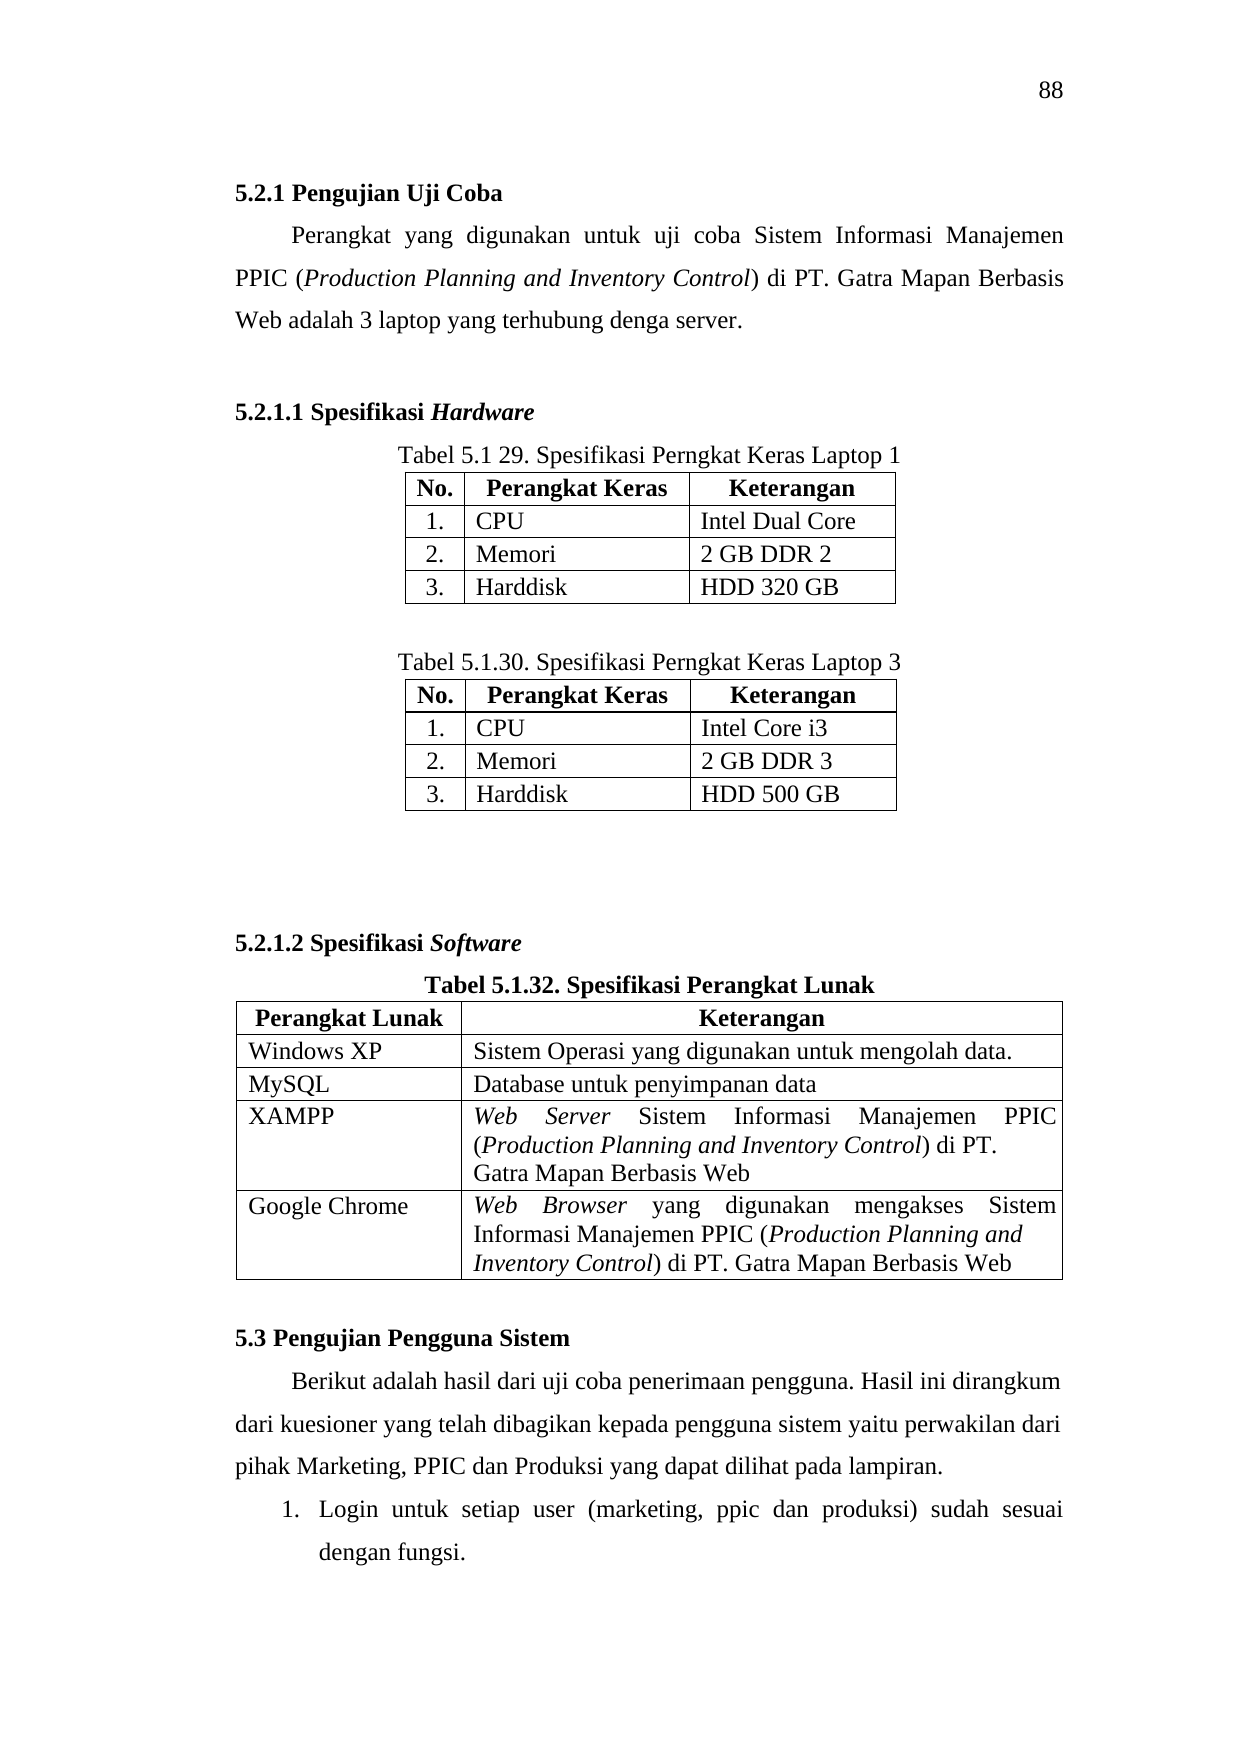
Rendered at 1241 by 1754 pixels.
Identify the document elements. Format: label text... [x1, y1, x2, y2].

text Tabel 5.1.30. Spesifikasi Perngkat Keras Laptop 3 [326, 647, 973, 675]
table_cell Google Chrome [237, 1191, 461, 1279]
table_cell Intel Dual Core [690, 506, 895, 537]
table_cell 2. [406, 745, 465, 777]
table_cell XAMPP [237, 1101, 461, 1189]
table_header Perangkat Lunak [237, 1002, 461, 1034]
table_cell Web Server Sistem Informasi Manajemen PPIC (Production Planning and Inventory Control) di PT. Gatra Mapan Berbasis Web [462, 1101, 1062, 1189]
table_cell HDD 320 GB [690, 571, 895, 603]
subtitle 5.3 Pengujian Pengguna Sistem [235, 1323, 1066, 1352]
table_cell 2. [406, 538, 464, 570]
subtitle 5.2.1.2 Spesifikasi Software [235, 928, 1066, 956]
table_cell Sistem Operasi yang digunakan untuk mengolah data. [462, 1035, 1062, 1067]
table_cell CPU [466, 713, 690, 744]
table_cell Memori [466, 745, 690, 777]
table_cell Web Browser yang digunakan mengakses Sistem Informasi Manajemen PPIC (Production Planning and Inventory Control) di PT. Gatra Mapan Berbasis Web [462, 1191, 1062, 1279]
table_header No. [406, 473, 464, 504]
list Login untuk setiap user (marketing, ppic dan produksi) sudah sesuai dengan fungsi. [281, 1494, 1064, 1565]
table_cell Harddisk [466, 778, 690, 810]
table_header No. [406, 680, 465, 711]
text Perangkat yang digunakan untuk uji coba Sistem Informasi Manajemen PPIC (Production Planning and Inventory Control) di PT. Gatra Mapan Berbasis Web adalah 3 laptop yang terhubung denga server. [235, 220, 1064, 334]
table_header Perangkat Keras [465, 473, 689, 504]
table_header Keterangan [462, 1002, 1062, 1034]
table_header Perangkat Keras [466, 680, 690, 711]
table_header Keterangan [690, 473, 895, 504]
subtitle 5.2.1.1 Spesifikasi Hardware [235, 397, 1066, 426]
subtitle 5.2.1 Pengujian Uji Coba [235, 178, 1066, 207]
table_cell CPU [465, 506, 689, 537]
table_cell Memori [465, 538, 689, 570]
table_cell MySQL [237, 1068, 461, 1100]
table_header Keterangan [691, 680, 896, 711]
table_cell HDD 500 GB [691, 778, 896, 810]
table_cell 1. [406, 506, 464, 537]
table_cell 1. [406, 713, 465, 744]
table_cell 3. [406, 571, 464, 603]
text Tabel 5.1.32. Spesifikasi Perangkat Lunak [319, 970, 979, 999]
table_cell Intel Core i3 [691, 713, 896, 744]
table_cell Harddisk [465, 571, 689, 603]
table_cell Windows XP [237, 1035, 461, 1067]
table_cell 3. [406, 778, 465, 810]
table_cell 2 GB DDR 3 [691, 745, 896, 777]
table_cell Database untuk penyimpanan data [462, 1068, 1062, 1100]
table_cell 2 GB DDR 2 [690, 538, 895, 570]
text Tabel 5.1 29. Spesifikasi Perngkat Keras Laptop 1 [326, 440, 973, 468]
text Berikut adalah hasil dari uji coba penerimaan pengguna. Hasil ini dirangkum dari kuesioner yang telah dibagikan kepada pengguna sistem yaitu perwakilan dari pihak Marketing, PPIC dan Produksi yang dapat dilihat pada lampiran. [235, 1366, 1066, 1480]
